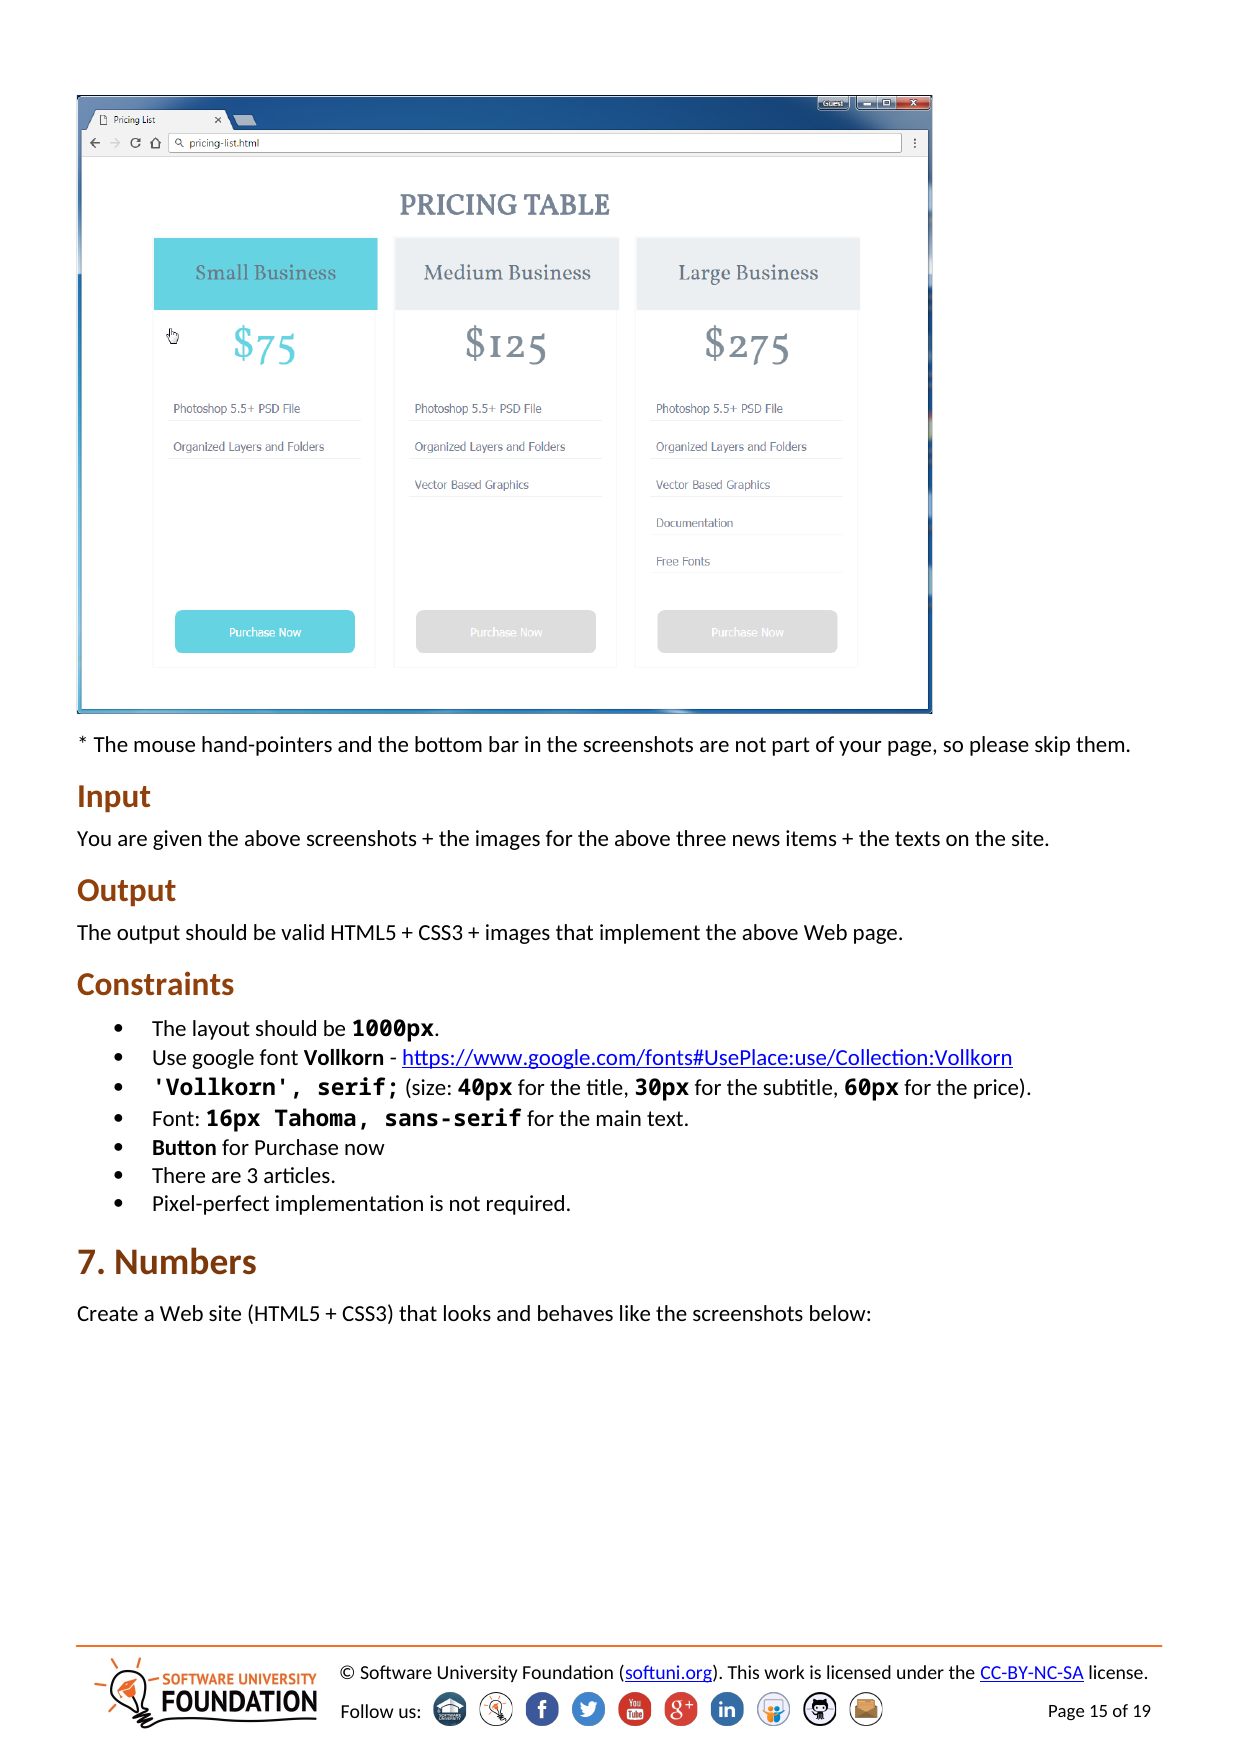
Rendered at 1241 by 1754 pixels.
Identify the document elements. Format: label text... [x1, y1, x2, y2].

picture [93, 1656, 317, 1729]
picture [803, 1692, 837, 1726]
picture [572, 1692, 605, 1726]
subtitle Input [77, 775, 1163, 816]
picture [618, 1692, 652, 1726]
picture [710, 1692, 744, 1726]
text You are given the above screenshots + the images for the above three news items + the texts on the site. [77, 824, 1163, 852]
text The output should be valid HTML5 + CSS3 + images that implement the above Web page. [77, 918, 1163, 946]
text Create a Web site (HTML5 + CSS3) that looks and behaves like the screenshots below: [77, 1299, 1163, 1327]
picture [433, 1692, 467, 1726]
subtitle Constraints [77, 963, 1163, 1003]
picture [664, 1692, 698, 1726]
list There are 3 articles. [114, 1161, 1163, 1189]
picture [849, 1692, 883, 1726]
picture [525, 1692, 559, 1726]
list Use google font Vollkorn - https://www.google.com/fonts#UsePlace:use/Collection:Vollkorn [114, 1043, 1163, 1071]
subtitle Output [77, 869, 1163, 909]
text * The mouse hand-pointers and the bottom bar in the screenshots are not part of your page, so please skip them. [77, 730, 1163, 758]
list 'Vollkorn', serif; (size: 40px for the title, 30px for the subtitle, 60px for the price). [114, 1071, 1163, 1102]
list The layout should be 1000px. [114, 1012, 1163, 1043]
picture [757, 1692, 790, 1726]
subtitle Numbers [77, 1238, 1163, 1284]
list Font: 16px Tahoma, sans-serif for the main text. [114, 1102, 1163, 1133]
picture [479, 1692, 513, 1726]
picture [76, 95, 933, 714]
list Button for Purchase now [114, 1133, 1163, 1161]
list Pixel-perfect implementation is not required. [114, 1189, 1163, 1217]
